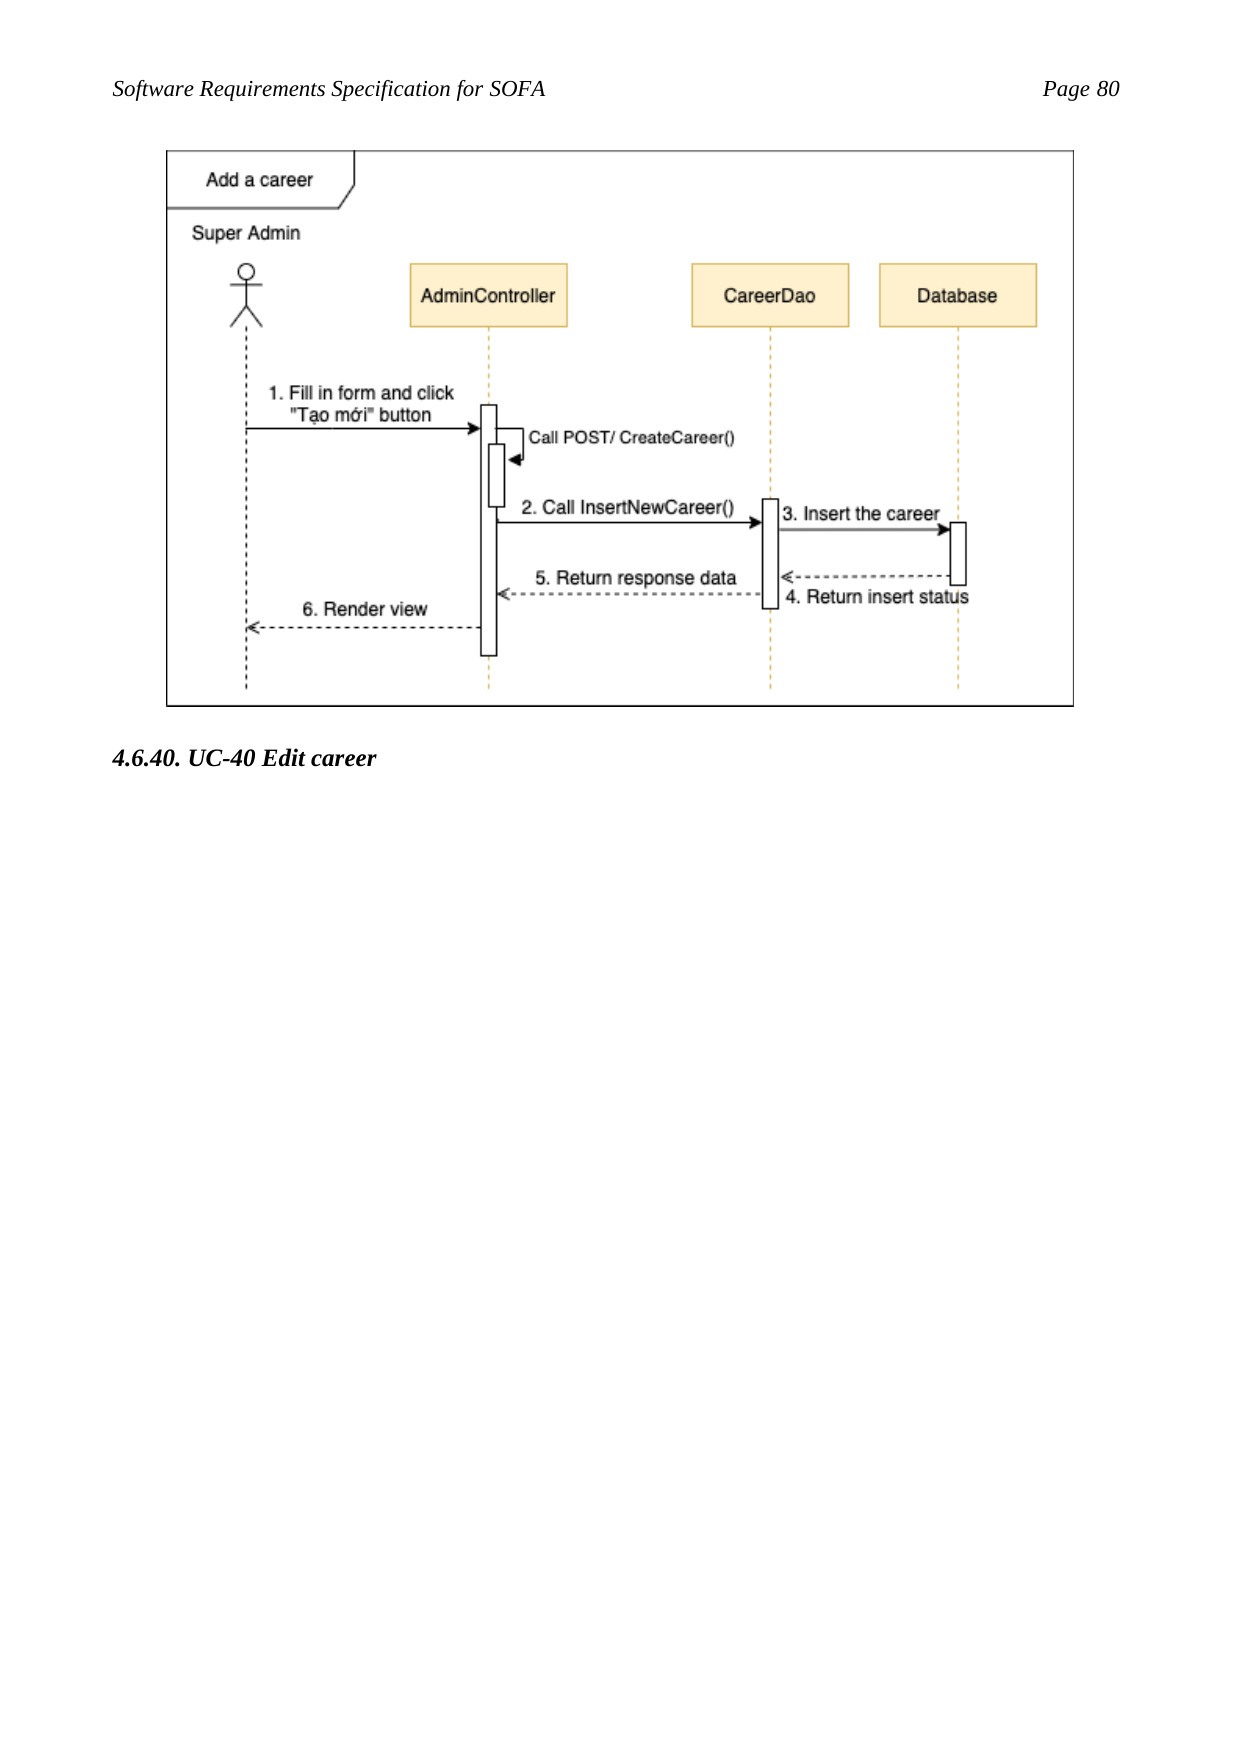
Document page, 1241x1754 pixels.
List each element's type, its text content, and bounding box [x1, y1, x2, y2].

picture [166, 150, 1074, 707]
text 4.6.40. UC-40 Edit career [112, 743, 1128, 772]
